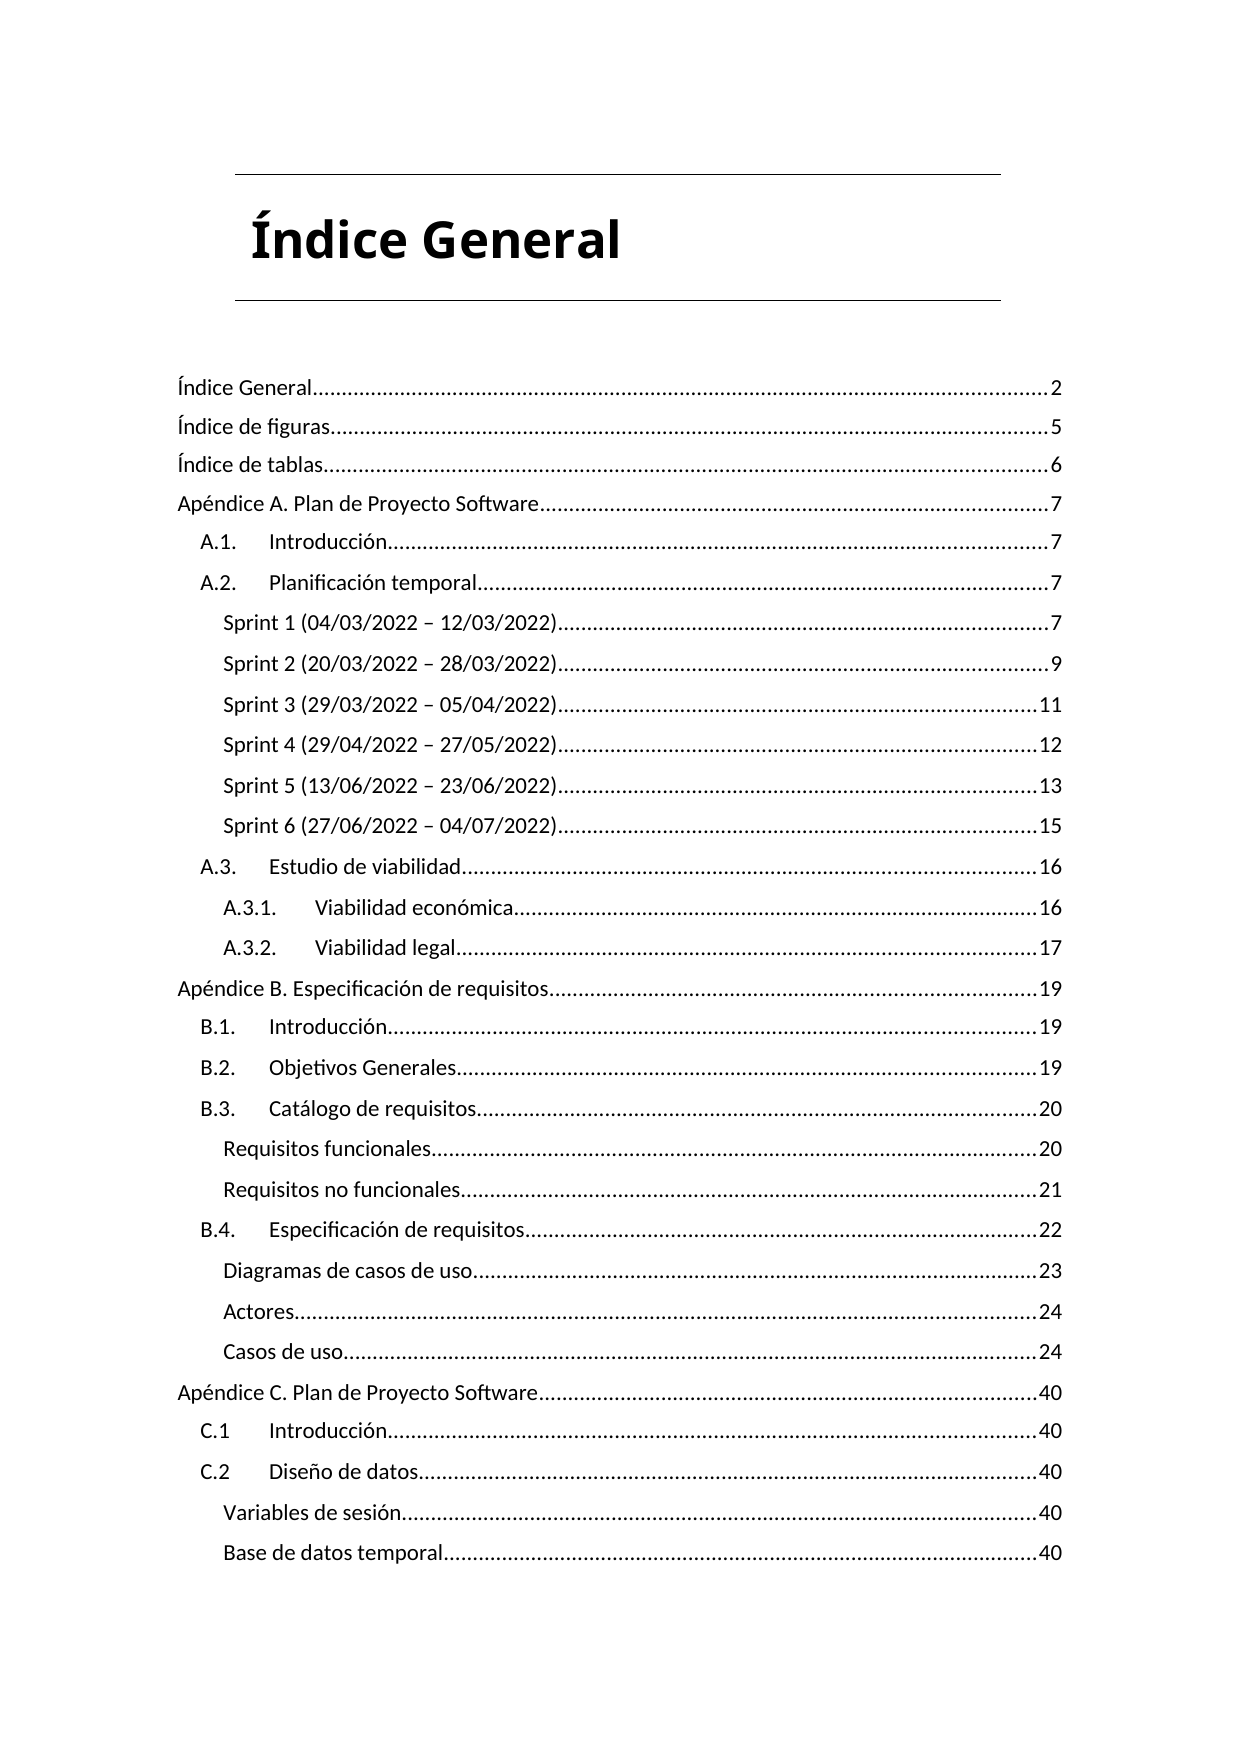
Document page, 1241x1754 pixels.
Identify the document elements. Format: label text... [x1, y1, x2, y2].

subtitle Índice General [177, 203, 1063, 273]
